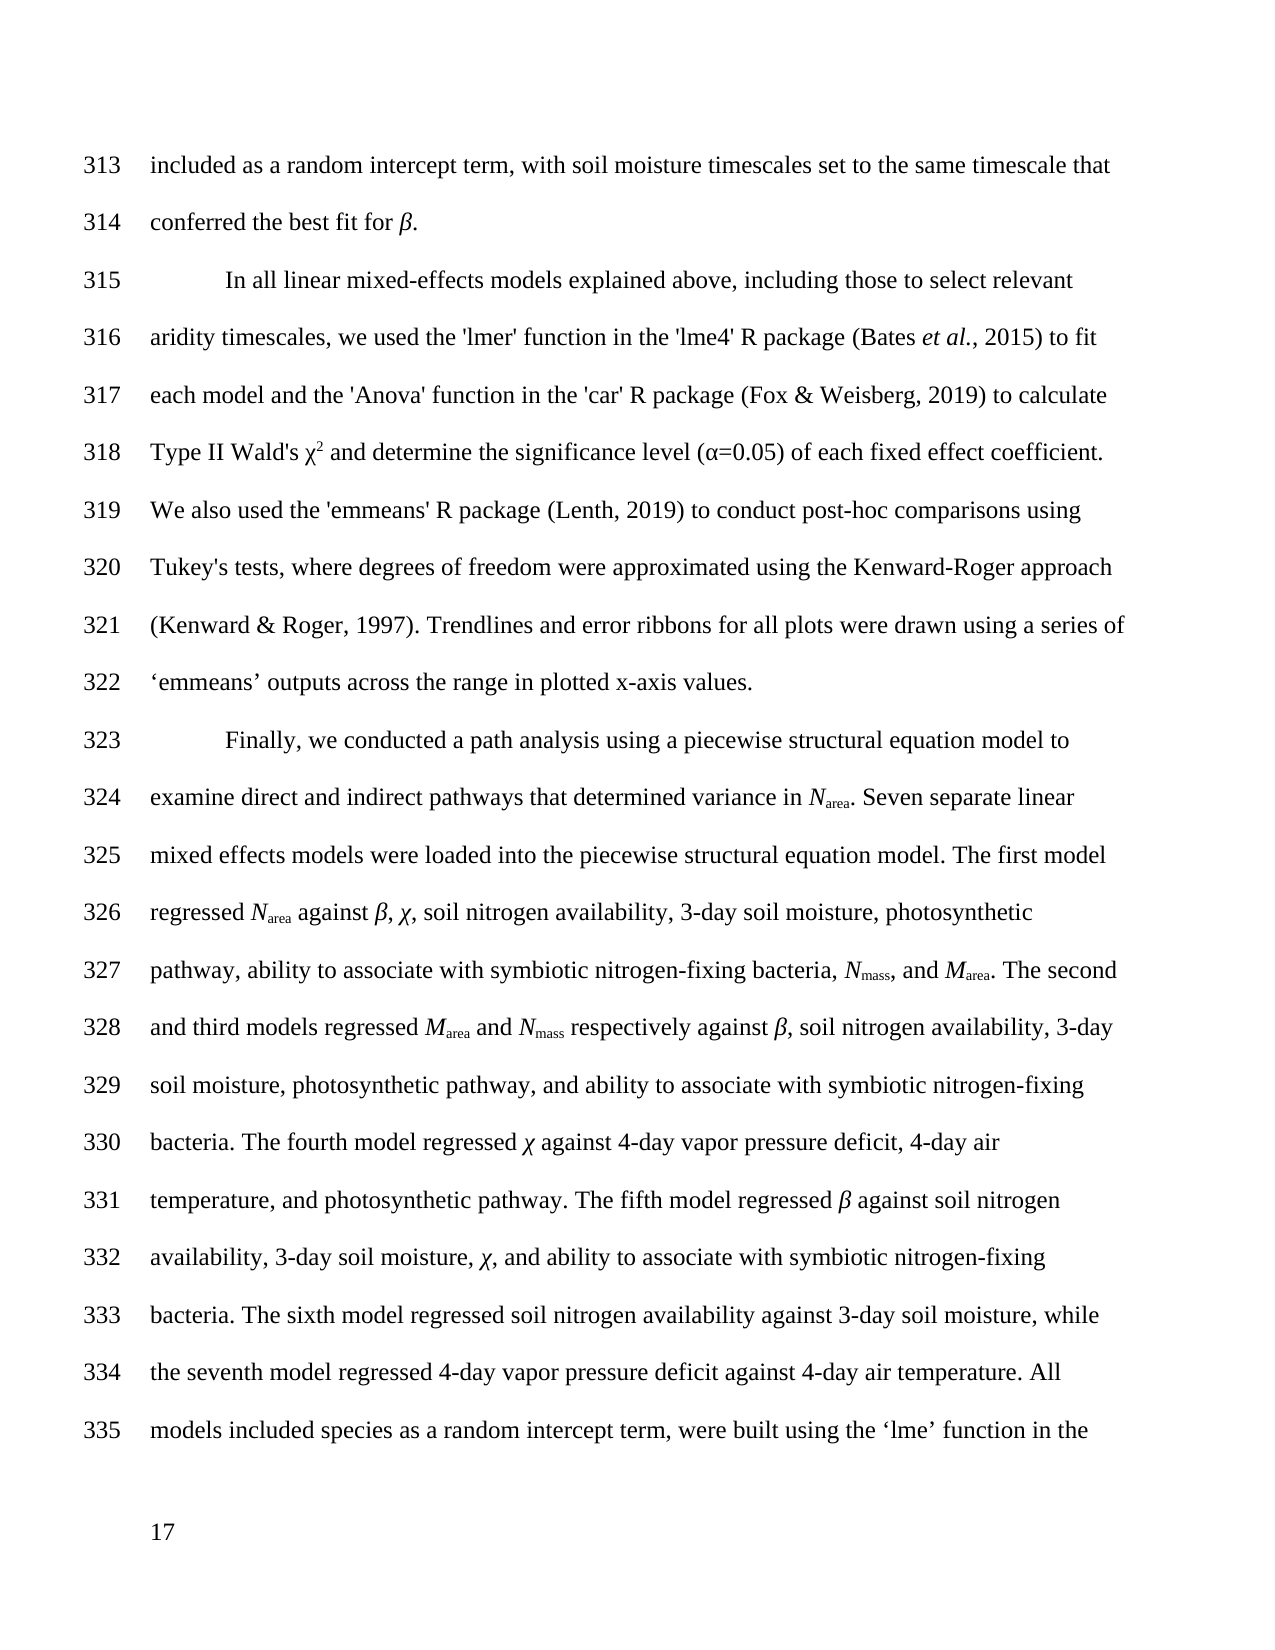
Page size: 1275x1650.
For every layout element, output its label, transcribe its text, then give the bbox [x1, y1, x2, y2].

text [150, 725, 1125, 1444]
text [150, 150, 1125, 236]
text In all linear mixed-effects models explained above, including those to select relevant aridity timescales, we used the 'lmer' function in the 'lme4' R package (Bates et al., 2015) to fit each model and the 'Anova' function in the 'car' R package (Fox & Weisberg, 2019) to calculate Type II Wald's χ2 and determine the significance level (α=0.05) of each fixed effect coefficient. We also used the 'emmeans' R package (Lenth, 2019) to conduct post-hoc comparisons using Tukey's tests, where degrees of freedom were approximated using the Kenward-Roger approach (Kenward & Roger, 1997). Trendlines and error ribbons for all plots were drawn using a series of ‘emmeans’ outputs across the range in plotted x-axis values. [150, 265, 1125, 696]
